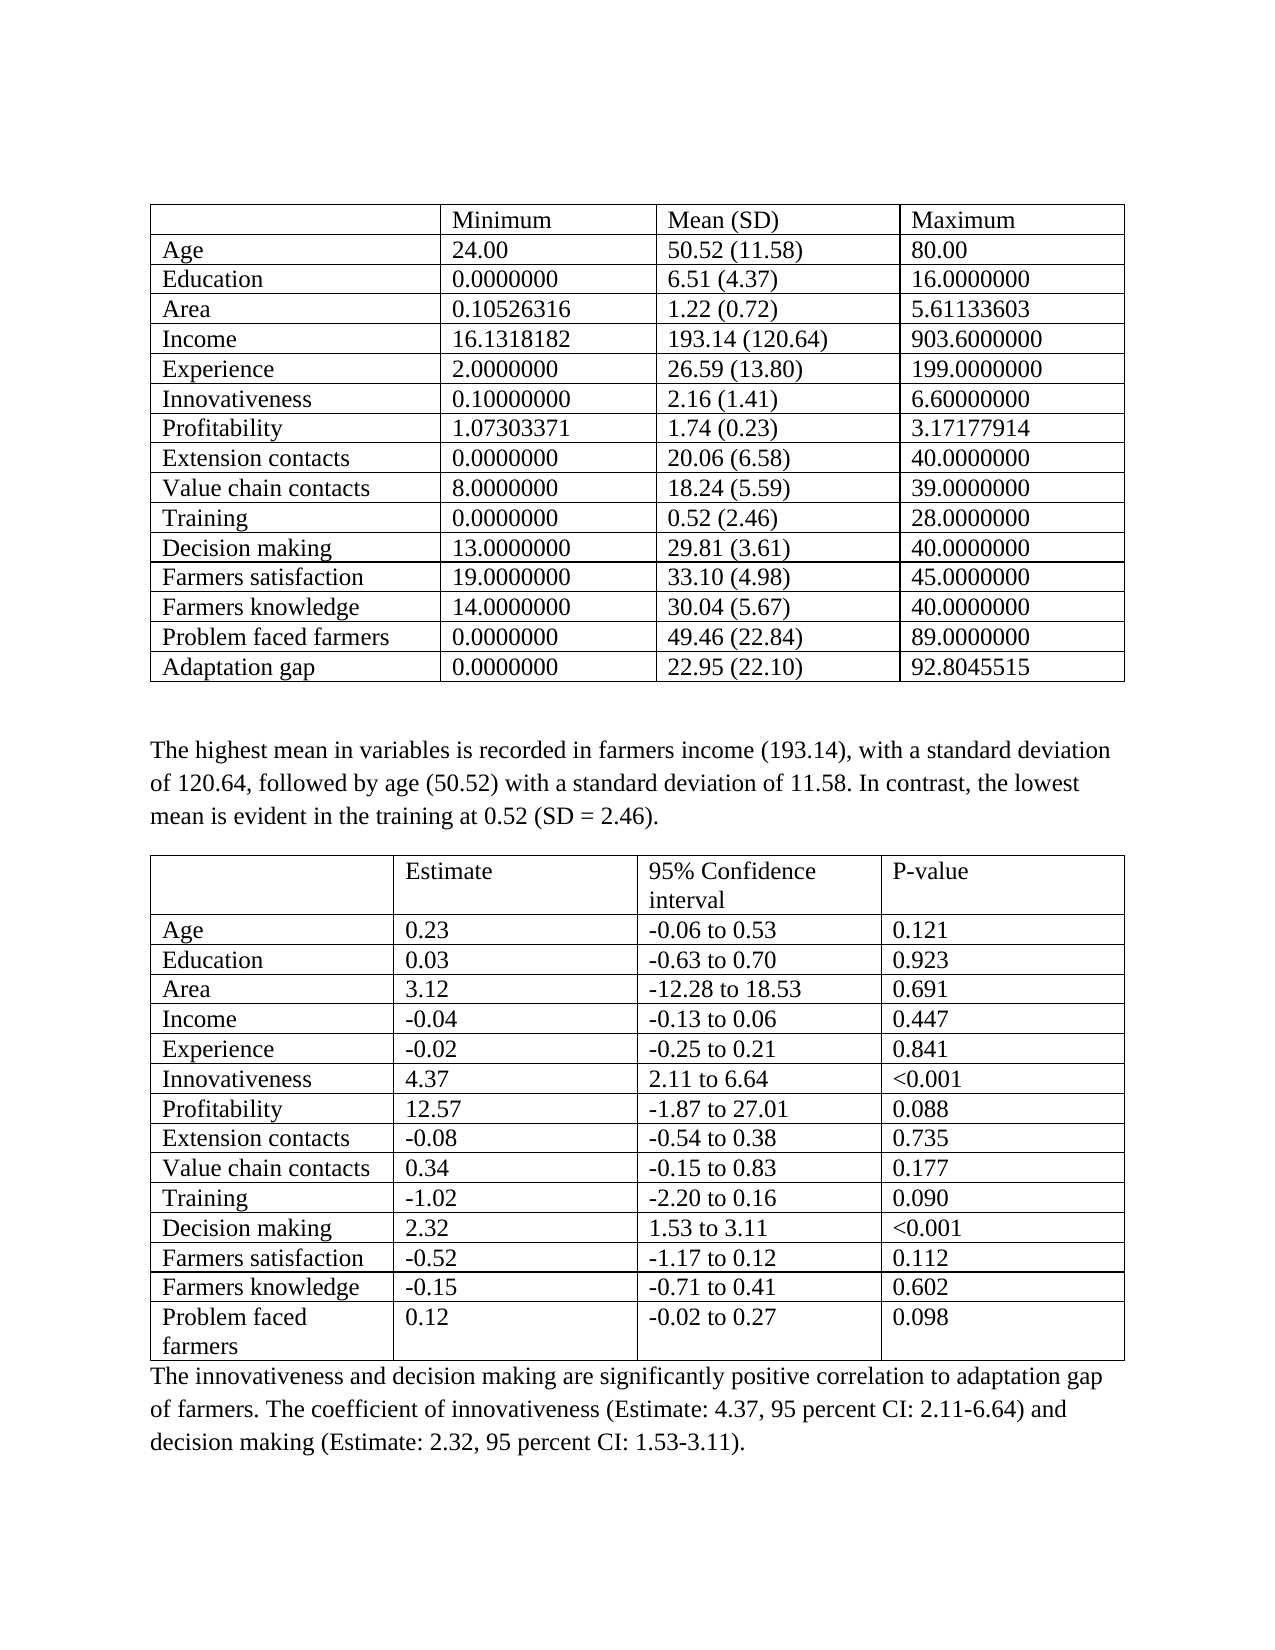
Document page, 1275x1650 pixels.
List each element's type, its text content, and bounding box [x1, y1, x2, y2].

table_cell 0.177 [882, 1153, 1124, 1182]
table_cell 0.923 [882, 945, 1124, 973]
table_cell 40.0000000 [901, 533, 1124, 561]
table_cell -0.15 to 0.83 [638, 1153, 881, 1182]
table_cell -0.06 to 0.53 [638, 915, 881, 944]
table_cell 8.0000000 [441, 473, 656, 502]
table_cell Value chain contacts [151, 473, 440, 502]
table_cell Profitability [151, 414, 440, 442]
table_header [151, 205, 440, 234]
table_cell -12.28 to 18.53 [638, 975, 881, 1003]
table_cell Profitability [151, 1094, 393, 1122]
table_cell 0.735 [882, 1124, 1124, 1152]
table_cell -0.15 [394, 1273, 637, 1301]
text The highest mean in variables is recorded in farmers income (193.14), with a standard deviation of 120.64, followed by age (50.52) with a standard deviation of 11.58. In contrast, the lowest mean is evident in the training at 0.52 (SD = 2.46). [150, 735, 1125, 830]
table_cell Decision making [151, 1213, 393, 1242]
table_cell Training [151, 503, 440, 532]
table_cell 193.14 (120.64) [657, 324, 899, 353]
table_cell 40.0000000 [901, 443, 1124, 472]
table_cell 3.12 [394, 975, 637, 1003]
table_cell 2.16 (1.41) [657, 384, 899, 412]
table_cell 0.691 [882, 975, 1124, 1003]
table_cell 19.0000000 [441, 563, 656, 591]
table_cell <0.001 [882, 1064, 1124, 1093]
table_cell 26.59 (13.80) [657, 354, 899, 383]
table_cell -0.52 [394, 1243, 637, 1271]
table_cell -0.13 to 0.06 [638, 1004, 881, 1033]
table_cell 0.23 [394, 915, 637, 944]
table_cell Income [151, 324, 440, 353]
table_cell Education [151, 945, 393, 973]
table_cell 0.447 [882, 1004, 1124, 1033]
table_cell -0.71 to 0.41 [638, 1273, 881, 1301]
table_cell 2.11 to 6.64 [638, 1064, 881, 1093]
table_cell 28.0000000 [901, 503, 1124, 532]
table_cell Education [151, 265, 440, 293]
table_cell 92.8045515 [901, 652, 1124, 681]
table_cell Value chain contacts [151, 1153, 393, 1182]
table_cell Extension contacts [151, 443, 440, 472]
table_cell -0.63 to 0.70 [638, 945, 881, 973]
table_cell 1.22 (0.72) [657, 294, 899, 323]
table_cell Farmers satisfaction [151, 1243, 393, 1271]
table_cell Experience [151, 1034, 393, 1063]
table_cell Income [151, 1004, 393, 1033]
table_cell 2.32 [394, 1213, 637, 1242]
table_cell -0.02 to 0.27 [638, 1302, 881, 1360]
table_header P-value [882, 856, 1124, 914]
table_cell 0.0000000 [441, 622, 656, 651]
table_cell <0.001 [882, 1213, 1124, 1242]
table_cell 0.10000000 [441, 384, 656, 412]
table_cell 3.17177914 [901, 414, 1124, 442]
table_cell 20.06 (6.58) [657, 443, 899, 472]
table_header Estimate [394, 856, 637, 914]
table_cell -0.02 [394, 1034, 637, 1063]
table_header [151, 856, 393, 914]
table_cell 0.112 [882, 1243, 1124, 1271]
table_cell 6.60000000 [901, 384, 1124, 412]
table_cell 16.0000000 [901, 265, 1124, 293]
table_cell 50.52 (11.58) [657, 235, 899, 263]
table_cell -0.04 [394, 1004, 637, 1033]
table_cell 0.10526316 [441, 294, 656, 323]
table_cell -2.20 to 0.16 [638, 1183, 881, 1212]
table_cell 0.841 [882, 1034, 1124, 1063]
table_cell 0.088 [882, 1094, 1124, 1122]
table_cell -1.02 [394, 1183, 637, 1212]
table_header Mean (SD) [657, 205, 899, 234]
table_cell 1.07303371 [441, 414, 656, 442]
table_cell 29.81 (3.61) [657, 533, 899, 561]
table_cell 89.0000000 [901, 622, 1124, 651]
table_cell 0.03 [394, 945, 637, 973]
table_cell 2.0000000 [441, 354, 656, 383]
table_cell Innovativeness [151, 1064, 393, 1093]
table_cell Innovativeness [151, 384, 440, 412]
table_cell Training [151, 1183, 393, 1212]
table_cell Age [151, 235, 440, 263]
table_cell Problem faced farmers [151, 1302, 393, 1360]
table_cell 80.00 [901, 235, 1124, 263]
table_cell 0.34 [394, 1153, 637, 1182]
table_cell Adaptation gap [151, 652, 440, 681]
table_cell 1.74 (0.23) [657, 414, 899, 442]
table_cell 0.0000000 [441, 265, 656, 293]
table_cell 18.24 (5.59) [657, 473, 899, 502]
table_cell 22.95 (22.10) [657, 652, 899, 681]
table_cell 6.51 (4.37) [657, 265, 899, 293]
table_cell 903.6000000 [901, 324, 1124, 353]
table_cell 0.602 [882, 1273, 1124, 1301]
table_header Maximum [901, 205, 1124, 234]
table_cell Decision making [151, 533, 440, 561]
table_cell -1.87 to 27.01 [638, 1094, 881, 1122]
table_cell Farmers satisfaction [151, 563, 440, 591]
table_cell 0.0000000 [441, 652, 656, 681]
table_cell 40.0000000 [901, 592, 1124, 621]
table_cell Farmers knowledge [151, 592, 440, 621]
table_header Minimum [441, 205, 656, 234]
table_cell 45.0000000 [901, 563, 1124, 591]
table_cell -0.54 to 0.38 [638, 1124, 881, 1152]
table_cell 24.00 [441, 235, 656, 263]
table_cell 1.53 to 3.11 [638, 1213, 881, 1242]
table_cell Farmers knowledge [151, 1273, 393, 1301]
table_cell Experience [151, 354, 440, 383]
table_cell 16.1318182 [441, 324, 656, 353]
table_cell Problem faced farmers [151, 622, 440, 651]
table_cell 12.57 [394, 1094, 637, 1122]
table_cell 30.04 (5.67) [657, 592, 899, 621]
table_cell 0.121 [882, 915, 1124, 944]
table_cell 199.0000000 [901, 354, 1124, 383]
table_cell 4.37 [394, 1064, 637, 1093]
table_cell 0.0000000 [441, 503, 656, 532]
table_cell 49.46 (22.84) [657, 622, 899, 651]
table_header 95% Confidence interval [638, 856, 881, 914]
table_cell 5.61133603 [901, 294, 1124, 323]
table_cell Extension contacts [151, 1124, 393, 1152]
table_cell 0.0000000 [441, 443, 656, 472]
table_cell 0.52 (2.46) [657, 503, 899, 532]
table_cell Area [151, 975, 393, 1003]
table_cell 39.0000000 [901, 473, 1124, 502]
table_cell -1.17 to 0.12 [638, 1243, 881, 1271]
table_cell -0.08 [394, 1124, 637, 1152]
table_cell 0.090 [882, 1183, 1124, 1212]
table_cell 33.10 (4.98) [657, 563, 899, 591]
table_cell Area [151, 294, 440, 323]
table_cell Age [151, 915, 393, 944]
table_cell 13.0000000 [441, 533, 656, 561]
table_cell -0.25 to 0.21 [638, 1034, 881, 1063]
table_cell 0.098 [882, 1302, 1124, 1360]
table_cell 0.12 [394, 1302, 637, 1360]
text The innovativeness and decision making are significantly positive correlation to adaptation gap of farmers. The coefficient of innovativeness (Estimate: 4.37, 95 percent CI: 2.11-6.64) and decision making (Estimate: 2.32, 95 percent CI: 1.53-3.11). [150, 1361, 1125, 1456]
table_cell 14.0000000 [441, 592, 656, 621]
